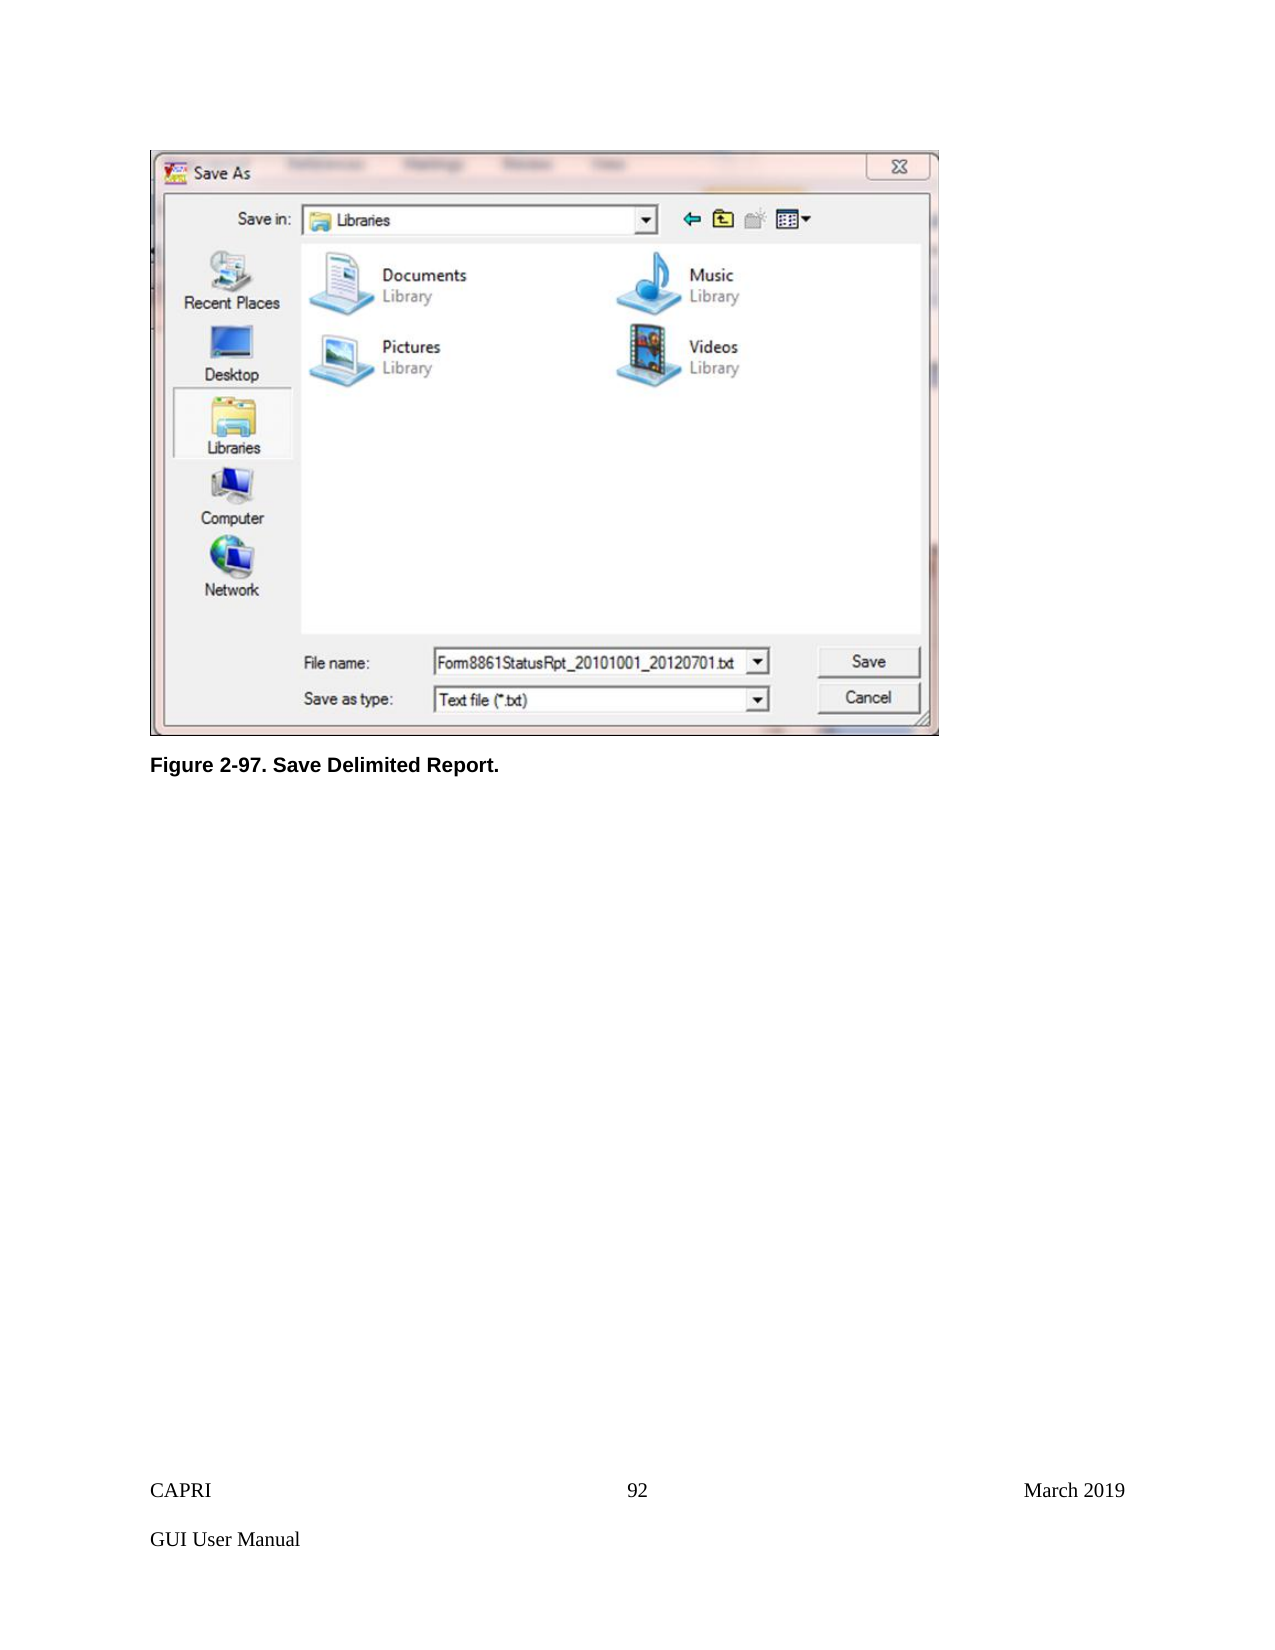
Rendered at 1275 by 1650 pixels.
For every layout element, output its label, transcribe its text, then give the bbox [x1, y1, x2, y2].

picture [150, 150, 939, 736]
text Figure 2-82. Save Delimited Report. [150, 753, 1125, 777]
